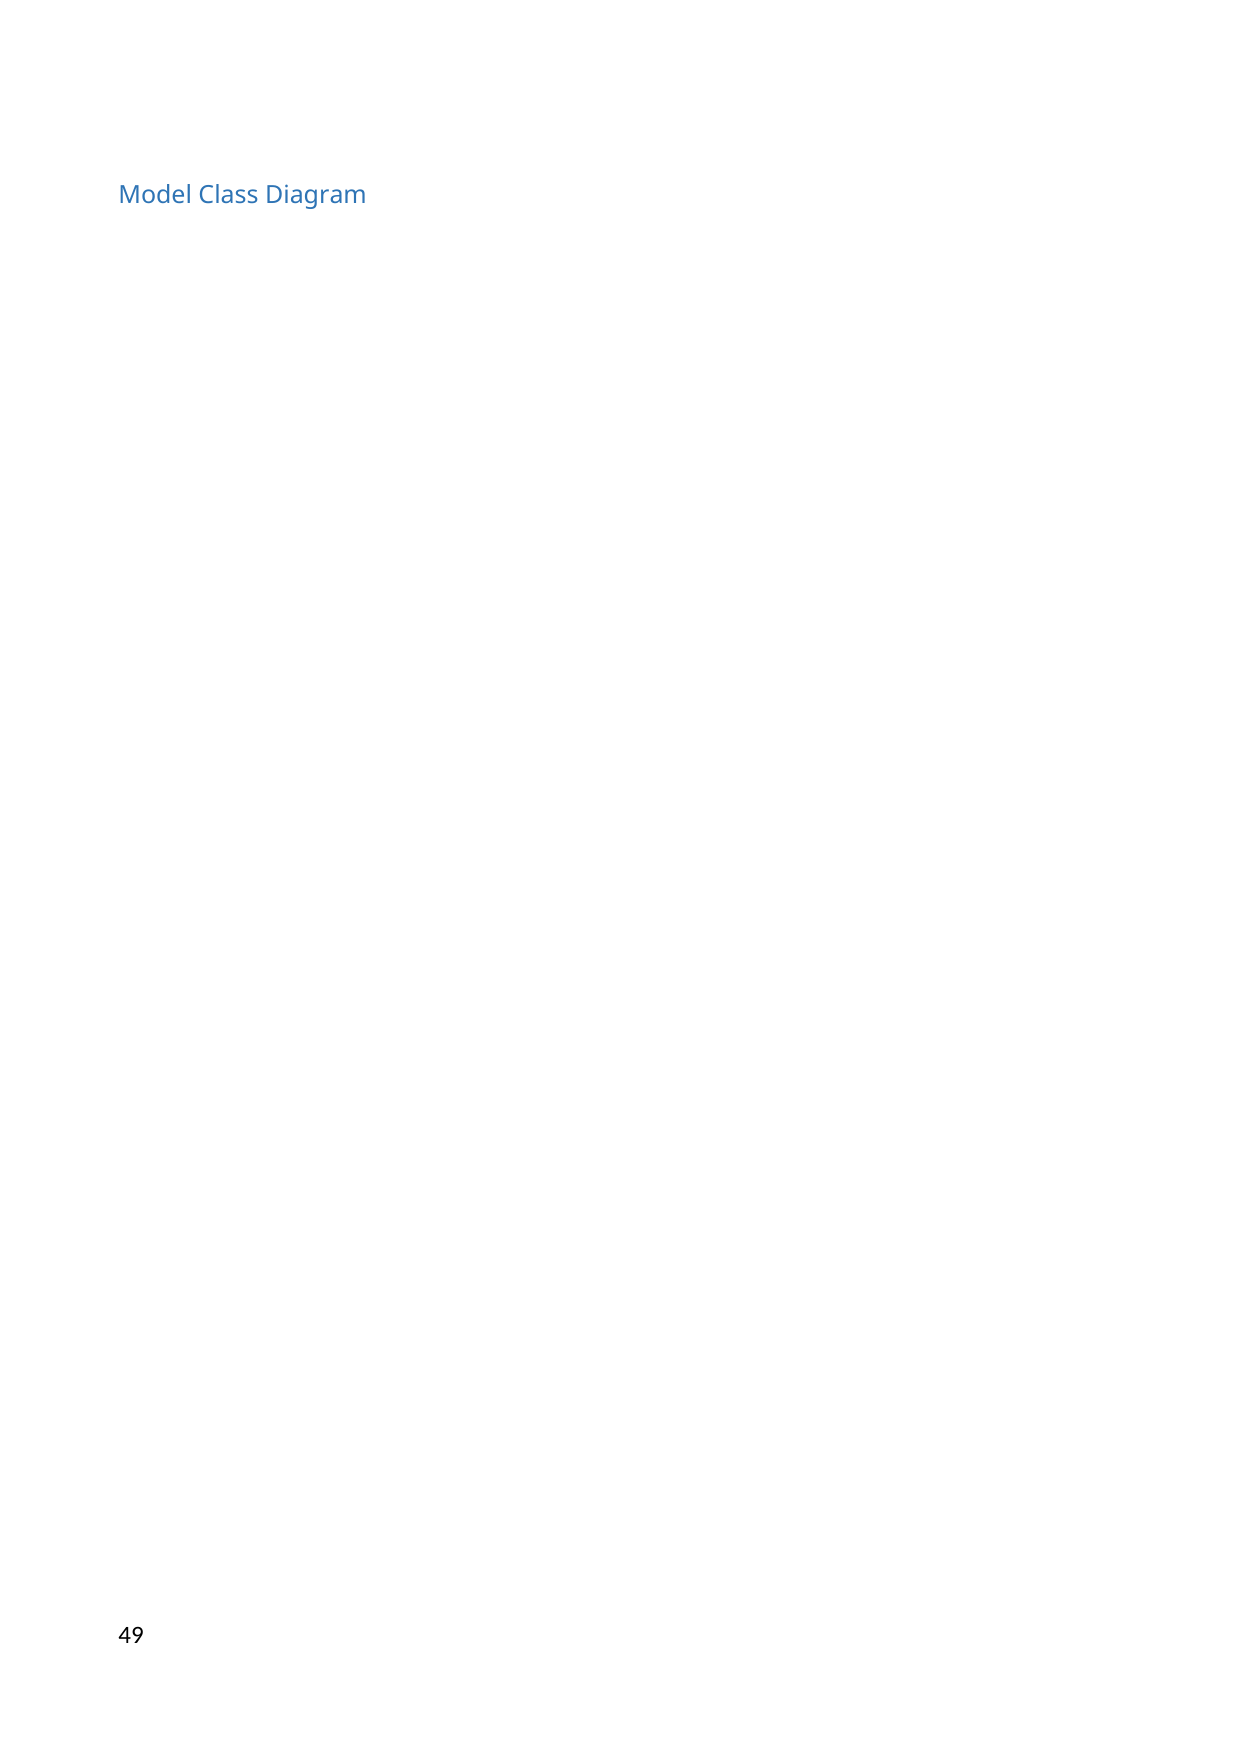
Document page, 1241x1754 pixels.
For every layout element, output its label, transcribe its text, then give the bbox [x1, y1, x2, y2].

subtitle Model Class Diagram [118, 177, 1122, 211]
